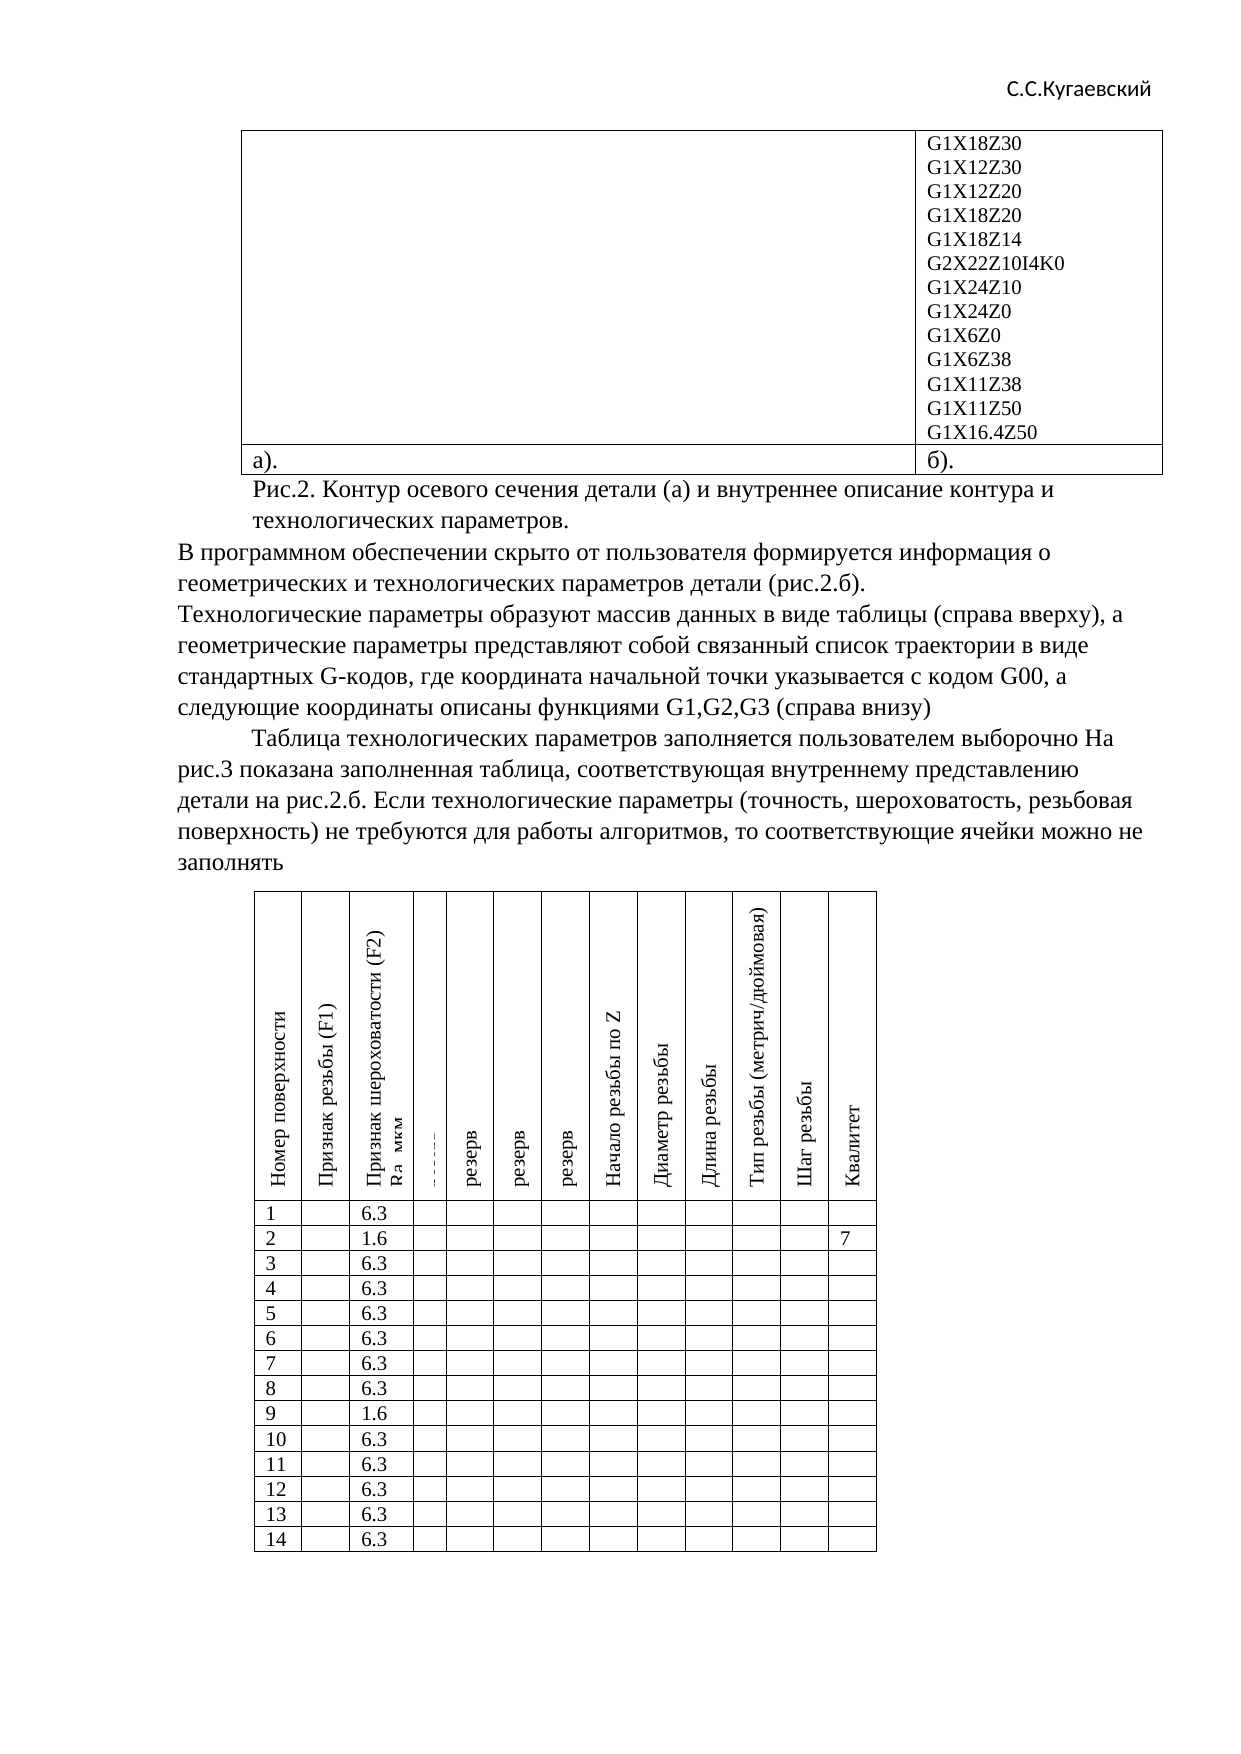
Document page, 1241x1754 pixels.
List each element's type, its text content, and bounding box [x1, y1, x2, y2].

table_cell [733, 1276, 780, 1300]
table_cell [414, 1351, 446, 1375]
table_cell 6.3 [350, 1351, 413, 1375]
table_cell 6 [255, 1326, 301, 1350]
table_cell [638, 1251, 685, 1275]
table_cell [781, 1226, 828, 1250]
table_cell [414, 1502, 446, 1526]
table_cell [302, 1527, 349, 1551]
table_cell [638, 1426, 685, 1451]
table_cell [302, 1251, 349, 1275]
table_cell 14 [255, 1527, 301, 1551]
table_header резерв [494, 892, 541, 1199]
table_cell [686, 1201, 732, 1224]
table_cell 6.3 [350, 1426, 413, 1451]
table_header резерв [447, 892, 493, 1199]
table_cell [494, 1326, 541, 1350]
table_cell [829, 1201, 876, 1224]
table_cell [829, 1401, 876, 1425]
table_cell [733, 1477, 780, 1501]
table_cell [733, 1301, 780, 1325]
table_cell [686, 1401, 732, 1425]
table_cell [590, 1276, 637, 1300]
table_cell [781, 1301, 828, 1325]
table_cell [494, 1251, 541, 1275]
table_cell [781, 1201, 828, 1224]
table_cell [414, 1376, 446, 1400]
table_cell 11 [255, 1452, 301, 1476]
table_cell [590, 1251, 637, 1275]
table_cell [686, 1477, 732, 1501]
table_cell 6.3 [350, 1477, 413, 1501]
table_cell [686, 1351, 732, 1375]
table_cell [638, 1527, 685, 1551]
table_cell [414, 1477, 446, 1501]
table_cell [781, 1401, 828, 1425]
table_cell [781, 1276, 828, 1300]
table_cell [494, 1426, 541, 1451]
table_cell [781, 1477, 828, 1501]
table_cell [590, 1502, 637, 1526]
table_cell [447, 1376, 493, 1400]
table_cell [733, 1226, 780, 1250]
table_header Квалитет [829, 892, 876, 1199]
table_cell [414, 1326, 446, 1350]
table_cell [829, 1301, 876, 1325]
table_header Шаг резьбы [781, 892, 828, 1199]
table_cell [733, 1351, 780, 1375]
table_cell [686, 1376, 732, 1400]
table_cell 8 [255, 1376, 301, 1400]
table_cell [494, 1527, 541, 1551]
table_cell [542, 1326, 589, 1350]
table_cell [590, 1401, 637, 1425]
table_cell [638, 1351, 685, 1375]
table_cell [781, 1326, 828, 1350]
table_cell [542, 1301, 589, 1325]
table_cell 4 [255, 1276, 301, 1300]
list Таблица технологических параметров заполняется пользователем выборочно На рис.3 показана заполненная таблица, соответствующая внутреннему представлению детали на рис.2.б. Если технологические параметры (точность, шероховатость, резьбовая поверхность) не требуются для работы алгоритмов, то соответствующие ячейки можно не заполнять [177, 723, 1152, 876]
table_cell б). [916, 445, 1162, 473]
table_cell [494, 1502, 541, 1526]
table_header резерв [414, 892, 446, 1199]
table_cell [733, 1326, 780, 1350]
table_cell [829, 1426, 876, 1451]
table_cell [638, 1201, 685, 1224]
table_cell [447, 1201, 493, 1224]
table_cell [414, 1276, 446, 1300]
table_cell [686, 1426, 732, 1451]
table_cell [302, 1301, 349, 1325]
table_cell [638, 1376, 685, 1400]
table_cell [733, 1251, 780, 1275]
table_cell [686, 1226, 732, 1250]
table_cell 1.6 [350, 1226, 413, 1250]
table_cell [302, 1226, 349, 1250]
table_cell [494, 1477, 541, 1501]
table_cell 6.3 [350, 1527, 413, 1551]
table_cell [590, 1527, 637, 1551]
table_cell [447, 1276, 493, 1300]
table_cell 6.3 [350, 1276, 413, 1300]
table_cell [447, 1426, 493, 1451]
table_cell [686, 1502, 732, 1526]
table_cell [542, 1452, 589, 1476]
table_cell [447, 1477, 493, 1501]
table_cell [733, 1502, 780, 1526]
table_cell [733, 1426, 780, 1451]
table_cell [302, 1477, 349, 1501]
table_cell [686, 1326, 732, 1350]
table_cell [638, 1276, 685, 1300]
table_header Номер поверхности [255, 892, 301, 1199]
table_cell [542, 1426, 589, 1451]
table_cell [447, 1351, 493, 1375]
table_header Диаметр резьбы [638, 892, 685, 1199]
table_cell 12 [255, 1477, 301, 1501]
table_cell [733, 1201, 780, 1224]
table_cell [686, 1276, 732, 1300]
table_cell [829, 1376, 876, 1400]
table_cell [686, 1301, 732, 1325]
table_cell 2 [255, 1226, 301, 1250]
table_cell [414, 1226, 446, 1250]
table_cell [686, 1527, 732, 1551]
table_cell [590, 1477, 637, 1501]
table_cell [447, 1326, 493, 1350]
table_cell 6.3 [350, 1326, 413, 1350]
table_cell [590, 1376, 637, 1400]
table_cell [542, 1376, 589, 1400]
table_cell [447, 1301, 493, 1325]
table_cell [686, 1452, 732, 1476]
table_cell [302, 1401, 349, 1425]
table_cell [414, 1426, 446, 1451]
table_cell [447, 1251, 493, 1275]
table_cell [590, 1201, 637, 1224]
table_cell [590, 1351, 637, 1375]
table_cell [447, 1502, 493, 1526]
table_cell [302, 1326, 349, 1350]
table_cell [542, 1276, 589, 1300]
table_cell [414, 1201, 446, 1224]
table_cell [447, 1527, 493, 1551]
table_cell [302, 1351, 349, 1375]
table_cell [638, 1452, 685, 1476]
table_cell 6.3 [350, 1251, 413, 1275]
table_header резерв [542, 892, 589, 1199]
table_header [916, 131, 1162, 444]
table_cell [414, 1527, 446, 1551]
table_cell [447, 1452, 493, 1476]
table_cell [781, 1251, 828, 1275]
table_cell [733, 1527, 780, 1551]
table_cell [829, 1452, 876, 1476]
table_cell [781, 1527, 828, 1551]
table_cell [781, 1452, 828, 1476]
table_header Тип резьбы (метрич/дюймовая) [733, 892, 780, 1199]
table_cell [494, 1351, 541, 1375]
table_cell а). [242, 445, 915, 473]
table_cell 1.6 [350, 1401, 413, 1425]
table_cell [542, 1477, 589, 1501]
table_cell 6.3 [350, 1301, 413, 1325]
table_cell [638, 1301, 685, 1325]
table_cell 3 [255, 1251, 301, 1275]
table_cell [447, 1401, 493, 1425]
table_cell [302, 1452, 349, 1476]
table_cell [542, 1201, 589, 1224]
table_cell [638, 1502, 685, 1526]
table_cell [590, 1301, 637, 1325]
table_cell [542, 1351, 589, 1375]
table_header Начало резьбы по Z [590, 892, 637, 1199]
list В программном обеспечении скрыто от пользователя формируется информация о геометрических и технологических параметров детали (рис.2.б). [177, 537, 1152, 596]
table_header Признак шероховатости (F2) Ra, мкм [350, 892, 413, 1199]
table_cell [494, 1452, 541, 1476]
table_cell [638, 1226, 685, 1250]
table_cell 9 [255, 1401, 301, 1425]
table_cell 7 [255, 1351, 301, 1375]
table_header Длина резьбы [686, 892, 732, 1199]
table_cell [542, 1226, 589, 1250]
table_cell [494, 1201, 541, 1224]
table_cell [302, 1502, 349, 1526]
table_cell [733, 1401, 780, 1425]
table_cell [590, 1426, 637, 1451]
table_cell 6.3 [350, 1452, 413, 1476]
table_cell [542, 1401, 589, 1425]
table_cell 6.3 [350, 1502, 413, 1526]
table_cell [542, 1251, 589, 1275]
table_cell 13 [255, 1502, 301, 1526]
table_cell [781, 1376, 828, 1400]
table_cell [829, 1351, 876, 1375]
table_cell 6.3 [350, 1201, 413, 1224]
table_cell [414, 1251, 446, 1275]
table_cell [638, 1477, 685, 1501]
list Рис.2. Контур осевого сечения детали (а) и внутреннее описание контура и технологических параметров. [252, 475, 1152, 534]
table_cell 5 [255, 1301, 301, 1325]
table_cell [302, 1276, 349, 1300]
table_cell [829, 1527, 876, 1551]
table_cell [302, 1376, 349, 1400]
table_cell [494, 1301, 541, 1325]
table_cell 1 [255, 1201, 301, 1224]
table_cell [590, 1326, 637, 1350]
table_cell [829, 1477, 876, 1501]
table_cell [542, 1502, 589, 1526]
table_cell [829, 1276, 876, 1300]
table_cell [447, 1226, 493, 1250]
table_cell [494, 1401, 541, 1425]
table_cell [733, 1376, 780, 1400]
table_cell [829, 1326, 876, 1350]
table_cell [542, 1527, 589, 1551]
table_cell [781, 1351, 828, 1375]
table_cell 6.3 [350, 1376, 413, 1400]
table_cell [414, 1301, 446, 1325]
table_cell [590, 1452, 637, 1476]
list Технологические параметры образуют массив данных в виде таблицы (справа вверху), а геометрические параметры представляют собой связанный список траектории в виде стандартных G-кодов, где координата начальной точки указывается с кодом G00, а следующие координаты описаны функциями G1,G2,G3 (справа внизу) [177, 599, 1152, 721]
table_cell [302, 1201, 349, 1224]
table_cell 7 [829, 1226, 876, 1250]
table_header Признак резьбы (F1) [302, 892, 349, 1199]
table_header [242, 131, 915, 444]
table_cell 10 [255, 1426, 301, 1451]
table_cell [829, 1502, 876, 1526]
table_cell [638, 1326, 685, 1350]
table_cell [494, 1376, 541, 1400]
table_cell [494, 1226, 541, 1250]
table_cell [781, 1426, 828, 1451]
table_cell [302, 1426, 349, 1451]
table_cell [686, 1251, 732, 1275]
table_cell [781, 1502, 828, 1526]
table_cell [590, 1226, 637, 1250]
table_cell [494, 1276, 541, 1300]
table_cell [733, 1452, 780, 1476]
table_cell [638, 1401, 685, 1425]
table_cell [414, 1452, 446, 1476]
table_cell [829, 1251, 876, 1275]
table_cell [414, 1401, 446, 1425]
